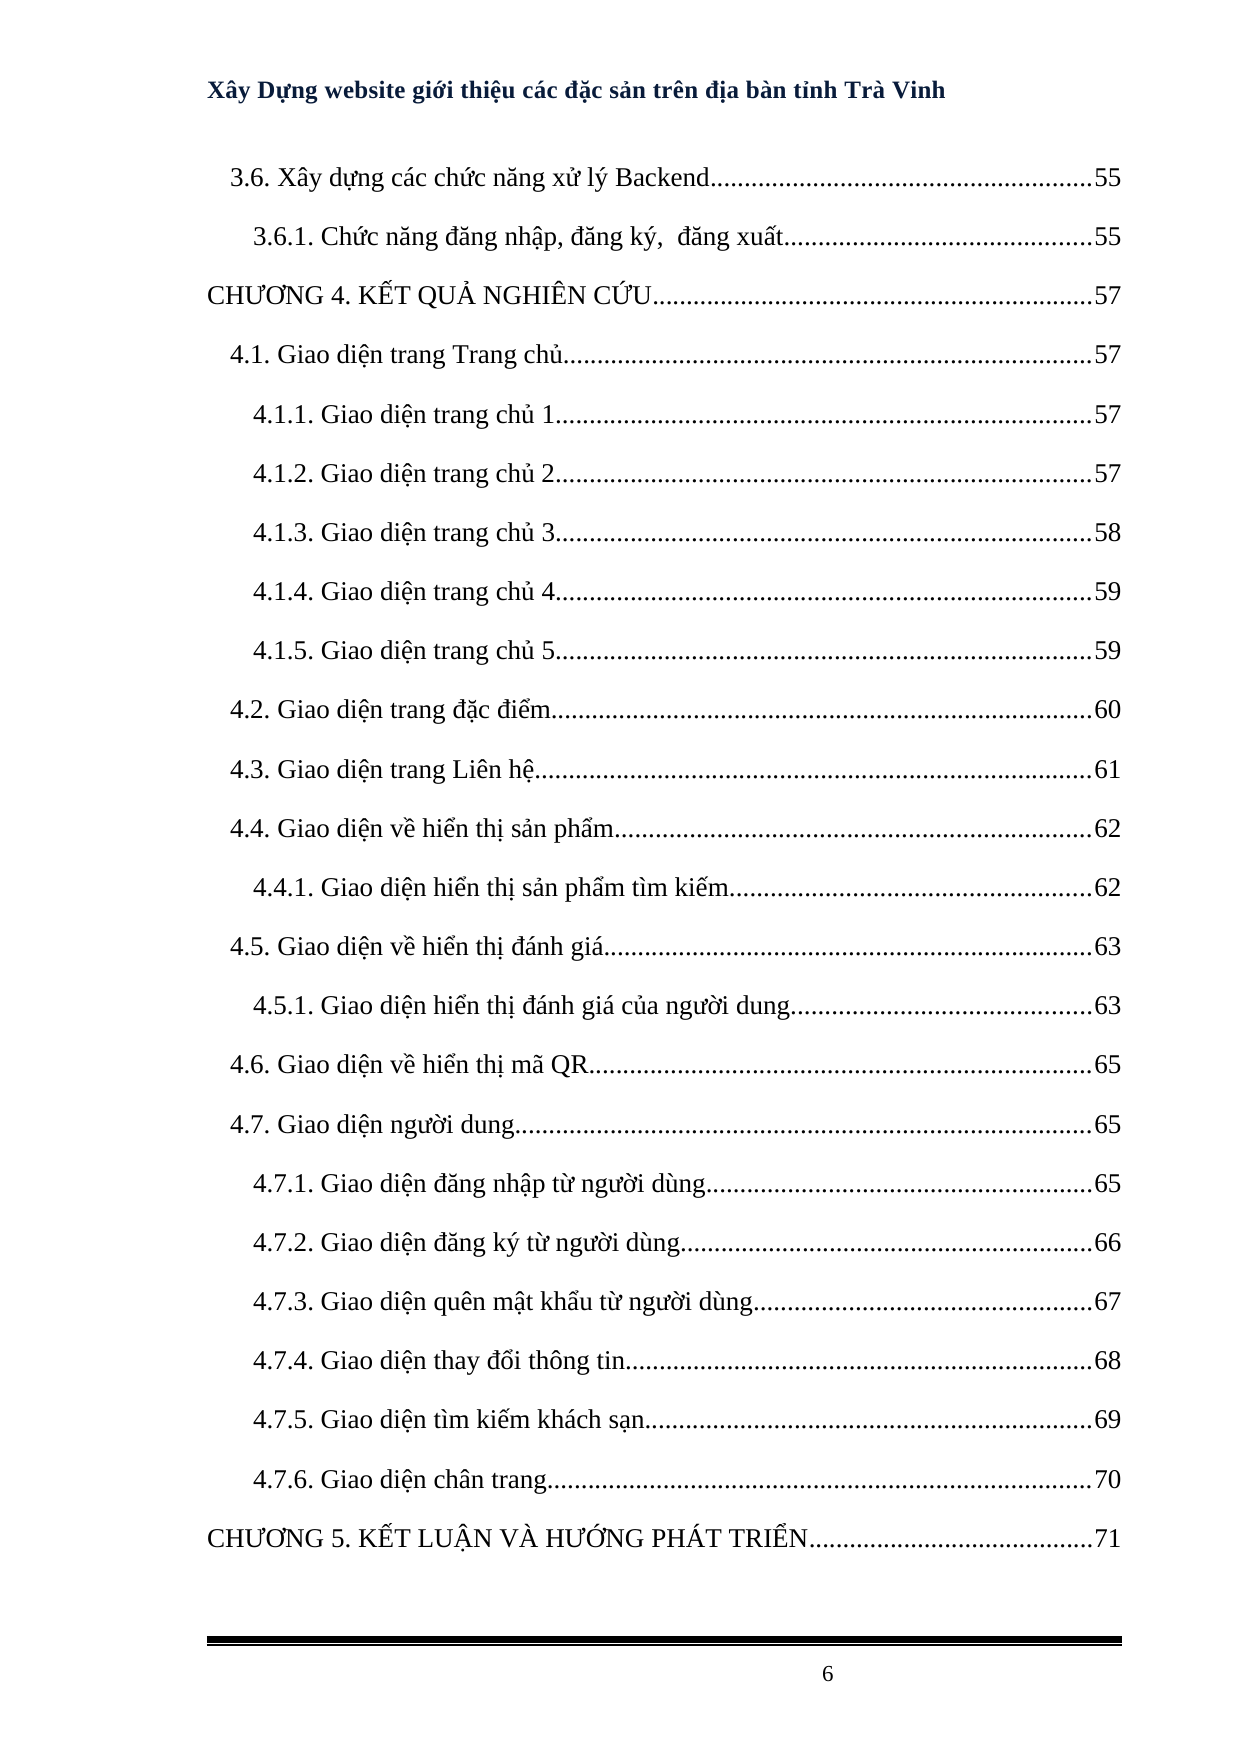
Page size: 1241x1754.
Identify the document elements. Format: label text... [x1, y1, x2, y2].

text 4.7. Giao diện người dung 65 [230, 1108, 1122, 1139]
text 4.7.6. Giao diện chân trang 70 [253, 1463, 1122, 1494]
text 4.1.3. Giao diện trang chủ 3 58 [253, 516, 1122, 547]
text 4.2. Giao diện trang đặc điểm 60 [230, 694, 1122, 725]
text 4.1. Giao diện trang Trang chủ 57 [230, 339, 1122, 370]
text 4.5. Giao diện về hiển thị đánh giá 63 [230, 930, 1122, 961]
text 4.7.5. Giao diện tìm kiếm khách sạn 69 [253, 1404, 1122, 1435]
text 3.6.1. Chức năng đăng nhập, đăng ký, đăng xuất 55 [253, 220, 1122, 251]
text 4.3. Giao diện trang Liên hệ 61 [230, 753, 1122, 784]
text 4.5.1. Giao diện hiển thị đánh giá của người dung 63 [253, 989, 1122, 1021]
text 4.1.4. Giao diện trang chủ 4 59 [253, 575, 1122, 606]
text 4.4.1. Giao diện hiển thị sản phẩm tìm kiếm 62 [253, 871, 1122, 902]
text 4.4. Giao diện về hiển thị sản phẩm 62 [230, 812, 1122, 843]
text 4.1.2. Giao diện trang chủ 2 57 [253, 457, 1122, 488]
text 4.7.4. Giao diện thay đổi thông tin 68 [253, 1344, 1122, 1376]
text 3.6. Xây dựng các chức năng xử lý Backend 55 [230, 161, 1122, 192]
text 4.6. Giao diện về hiển thị mã QR 65 [230, 1049, 1122, 1080]
text 4.7.1. Giao diện đăng nhập từ người dùng 65 [253, 1167, 1122, 1198]
text CHƯƠNG 4. KẾT QUẢ NGHIÊN CỨU 57 [207, 279, 1122, 311]
text 4.1.1. Giao diện trang chủ 1 57 [253, 398, 1122, 429]
text 4.7.3. Giao diện quên mật khẩu từ người dùng 67 [253, 1285, 1122, 1316]
text 4.7.2. Giao diện đăng ký từ người dùng 66 [253, 1226, 1122, 1257]
text 4.1.5. Giao diện trang chủ 5 59 [253, 634, 1122, 666]
text CHƯƠNG 5. KẾT LUẬN VÀ HƯỚNG PHÁT TRIỂN 71 [207, 1522, 1122, 1553]
